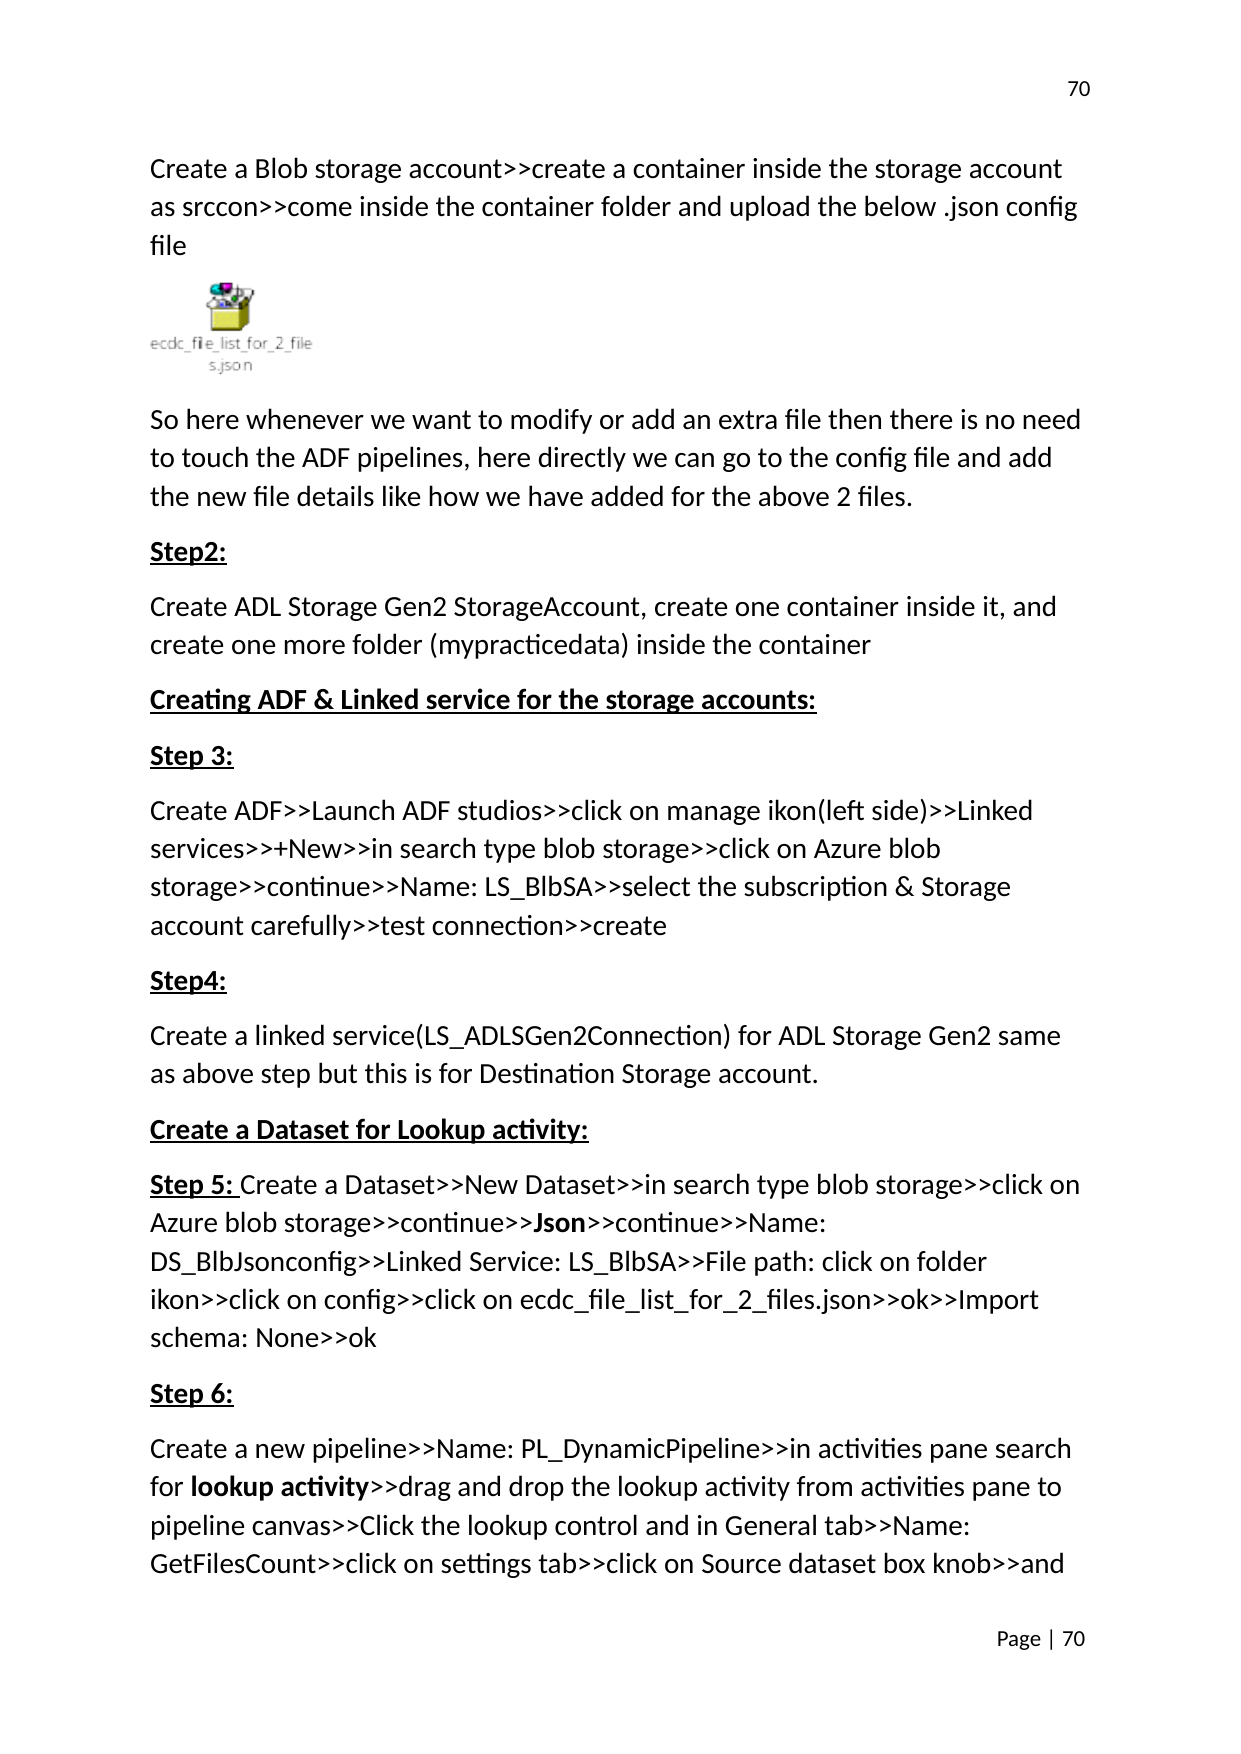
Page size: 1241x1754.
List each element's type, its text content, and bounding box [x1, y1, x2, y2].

text Step2: [150, 533, 1090, 568]
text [150, 1430, 1090, 1581]
text Step 5: Create a Dataset>>New Dataset>>in search type blob storage>>click on Azure blob storage>>continue>>Json>>continue>>Name: DS_BlbJsonconfig>>Linked Service: LS_BlbSA>>File path: click on folder ikon>>click on config>>click on ecdc_file_list_for_2_files.json>>ok>>Import schema: None>>ok [150, 1166, 1090, 1355]
text Step 3: [150, 737, 1090, 772]
text Creating ADF & Linked service for the storage accounts: [150, 681, 1090, 717]
text Step 6: [150, 1375, 1090, 1410]
text Create a Dataset for Lookup activity: [150, 1111, 1090, 1146]
text Create a Blob storage account>>create a container inside the storage account as srccon>>come inside the container folder and upload the below .json config file [150, 150, 1090, 262]
text Create ADF>>Launch ADF studios>>click on manage ikon(left side)>>Linked services>>+New>>in search type blob storage>>click on Azure blob storage>>continue>>Name: LS_BlbSA>>select the subscription & Storage account carefully>>test connection>>create [150, 792, 1090, 943]
text Create a linked service(LS_ADLSGen2Connection) for ADL Storage Gen2 same as above step but this is for Destination Storage account. [150, 1017, 1090, 1091]
text Step4: [150, 962, 1090, 998]
text So here whenever we want to modify or add an extra file then there is no need to touch the ADF pipelines, here directly we can go to the config file and add the new file details like how we have added for the above 2 files. [150, 401, 1090, 513]
text Create ADL Storage Gen2 StorageAccount, create one container inside it, and create one more folder (mypracticedata) inside the container [150, 588, 1090, 662]
